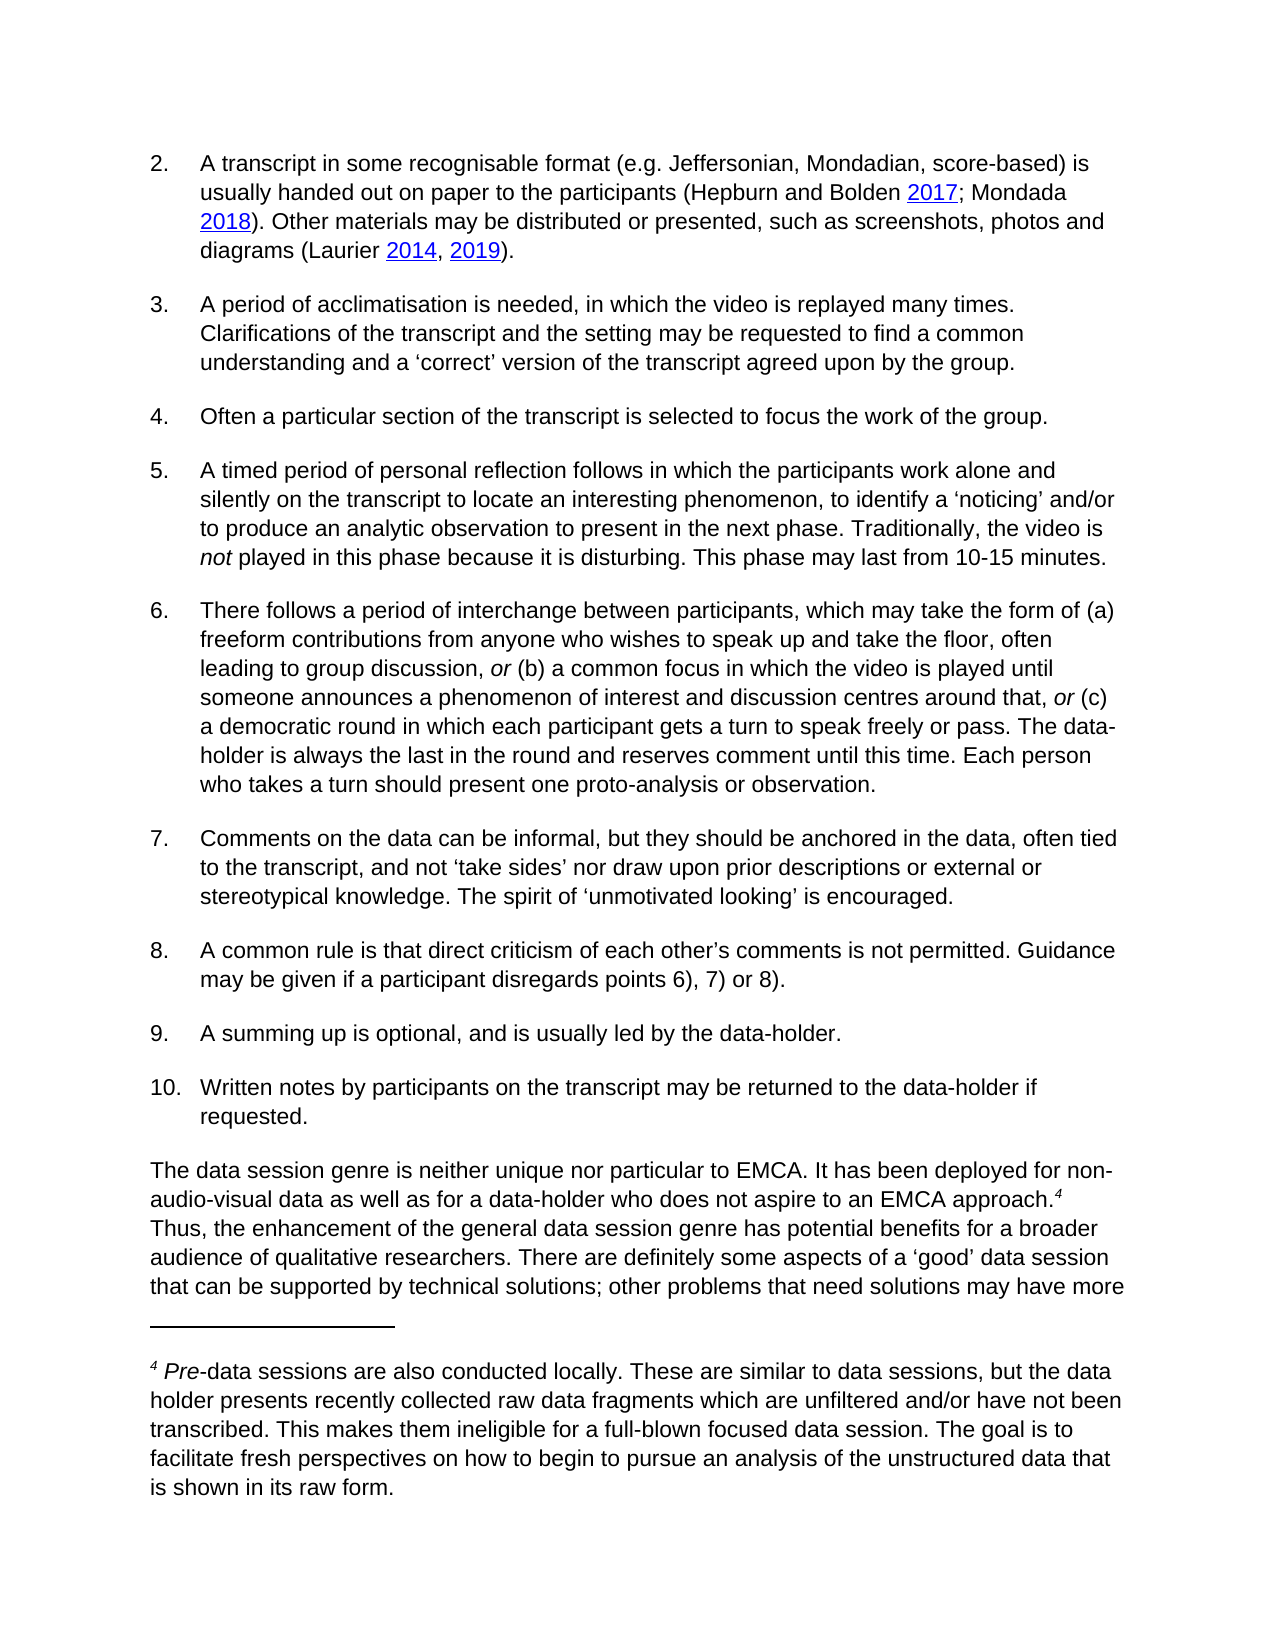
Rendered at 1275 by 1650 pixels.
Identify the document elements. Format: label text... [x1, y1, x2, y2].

list There follows a period of interchange between participants, which may take the form of (a) freeform contributions from anyone who wishes to speak up and take the floor, often leading to group discussion, or (b) a common focus in which the video is played until someone announces a phenomenon of interest and discussion centres around that, or (c) a democratic round in which each participant gets a turn to speak freely or pass. The data-holder is always the last in the round and reserves comment until this time. Each person who takes a turn should present one proto-analysis or observation. [150, 597, 1125, 798]
list A transcript in some recognisable format (e.g. Jeffersonian, Mondadian, score-based) is usually handed out on paper to the participants (Hepburn and Bolden 2017; Mondada 2018). Other materials may be distributed or presented, such as screenshots, photos and diagrams (Laurier 2014, 2019). [150, 150, 1125, 263]
list Comments on the data can be informal, but they should be anchored in the data, often tied to the transcript, and not ‘take sides’ nor draw upon prior descriptions or external or stereotypical knowledge. The spirit of ‘unmotivated looking’ is encouraged. [150, 825, 1125, 909]
list A summing up is optional, and is usually led by the data-holder. [150, 1020, 1125, 1046]
list A period of acclimatisation is needed, in which the video is replayed many times. Clarifications of the transcript and the setting may be requested to find a common understanding and a ‘correct’ version of the transcript agreed upon by the group. [150, 291, 1125, 375]
list Written notes by participants on the transcript may be returned to the data-holder if requested. [150, 1074, 1125, 1129]
list Often a particular section of the transcript is selected to focus the work of the group. [150, 403, 1125, 429]
list A timed period of personal reflection follows in which the participants work alone and silently on the transcript to locate an interesting phenomenon, to identify a ‘noticing’ and/or to produce an analytic observation to present in the next phase. Traditionally, the video is not played in this phase because it is disturbing. This phase may last from 10-15 minutes. [150, 457, 1125, 570]
list A common rule is that direct criticism of each other’s comments is not permitted. Guidance may be given if a participant disregards points 6), 7) or 8). [150, 937, 1125, 992]
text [150, 1157, 1125, 1299]
